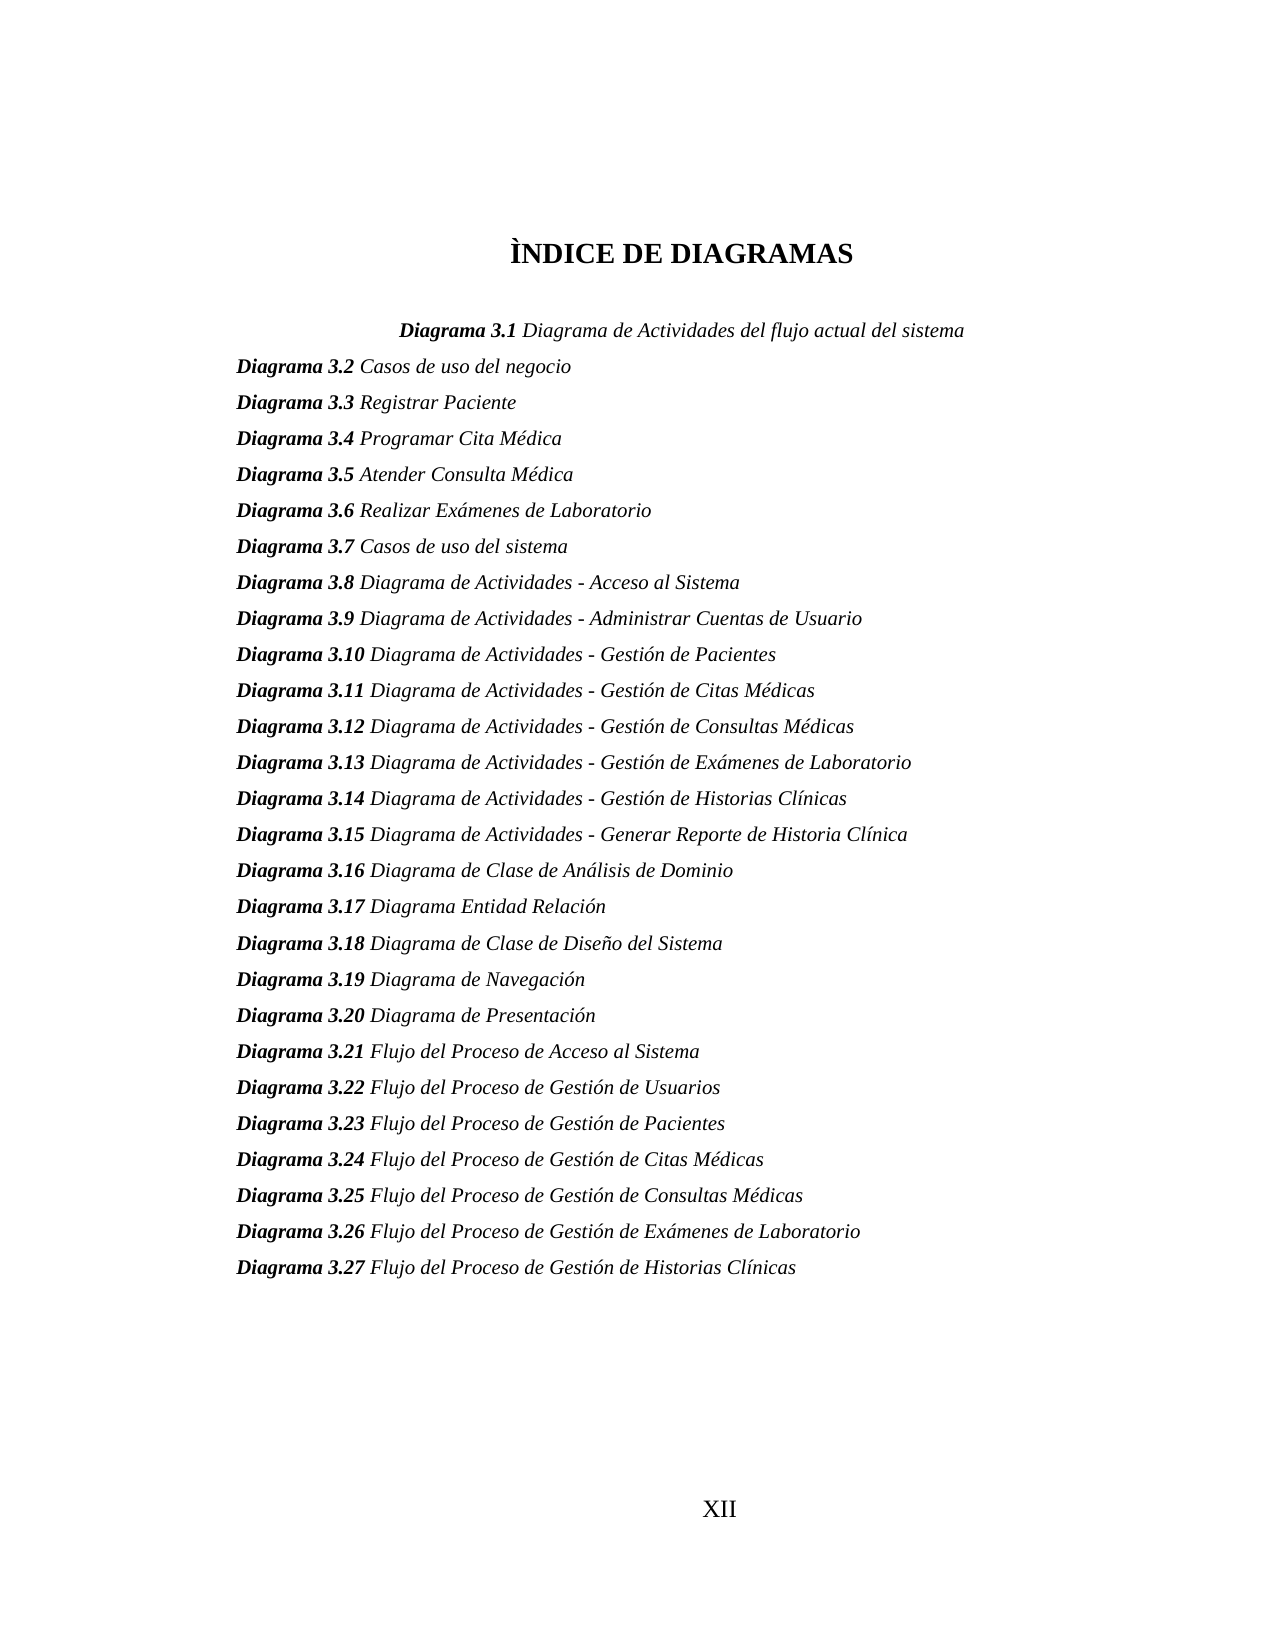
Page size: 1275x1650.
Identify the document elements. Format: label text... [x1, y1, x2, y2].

text Diagrama 3.18 Diagrama de Clase de Diseño del Sistema 78 [236, 931, 1127, 954]
text Diagrama 3.10 Diagrama de Actividades - Gestión de Pacientes 68 [236, 642, 1127, 666]
text Diagrama 3.2 Casos de uso del negocio 59 [236, 354, 1127, 378]
text ÌNDICE DE DIAGRAMAS Diagrama 3.1 Diagrama de Actividades del flujo actual del sistema 55 [236, 236, 1127, 342]
text Diagrama 3.16 Diagrama de Clase de Análisis de Dominio 75 [236, 858, 1127, 882]
text Diagrama 3.12 Diagrama de Actividades - Gestión de Consultas Médicas 70 [236, 714, 1127, 738]
text Diagrama 3.19 Diagrama de Navegación 79 [236, 967, 1127, 991]
text Diagrama 3.17 Diagrama Entidad Relación 76 [236, 894, 1127, 918]
text Diagrama 3.3 Registrar Paciente 62 [236, 390, 1127, 414]
text Diagrama 3.5 Atender Consulta Médica 64 [236, 462, 1127, 486]
text Diagrama 3.15 Diagrama de Actividades - Generar Reporte de Historia Clínica 73 [236, 822, 1127, 846]
text Diagrama 3.7 Casos de uso del sistema 65 [236, 534, 1127, 558]
text Diagrama 3.8 Diagrama de Actividades - Acceso al Sistema 66 [236, 570, 1127, 594]
text Diagrama 3.13 Diagrama de Actividades - Gestión de Exámenes de Laboratorio 71 [236, 750, 1127, 774]
text Diagrama 3.26 Flujo del Proceso de Gestión de Exámenes de Laboratorio 86 Diagrama 3.27 Flujo del Proceso de Gestión de Historias Clínicas 87 [236, 1219, 1127, 1279]
text Diagrama 3.23 Flujo del Proceso de Gestión de Pacientes 83 [236, 1111, 1127, 1135]
text Diagrama 3.6 Realizar Exámenes de Laboratorio 64 [236, 498, 1127, 522]
text Diagrama 3.21 Flujo del Proceso de Acceso al Sistema 81 [236, 1039, 1127, 1063]
text Diagrama 3.11 Diagrama de Actividades - Gestión de Citas Médicas 69 [236, 678, 1127, 702]
text Diagrama 3.24 Flujo del Proceso de Gestión de Citas Médicas 84 [236, 1147, 1127, 1171]
text Diagrama 3.20 Diagrama de Presentación 80 [236, 1003, 1127, 1027]
text Diagrama 3.14 Diagrama de Actividades - Gestión de Historias Clínicas 72 [236, 786, 1127, 810]
text Diagrama 3.4 Programar Cita Médica 63 [236, 426, 1127, 450]
text Diagrama 3.9 Diagrama de Actividades - Administrar Cuentas de Usuario 67 [236, 606, 1127, 630]
text Diagrama 3.22 Flujo del Proceso de Gestión de Usuarios 82 [236, 1075, 1127, 1099]
text Diagrama 3.25 Flujo del Proceso de Gestión de Consultas Médicas 85 [236, 1183, 1127, 1207]
